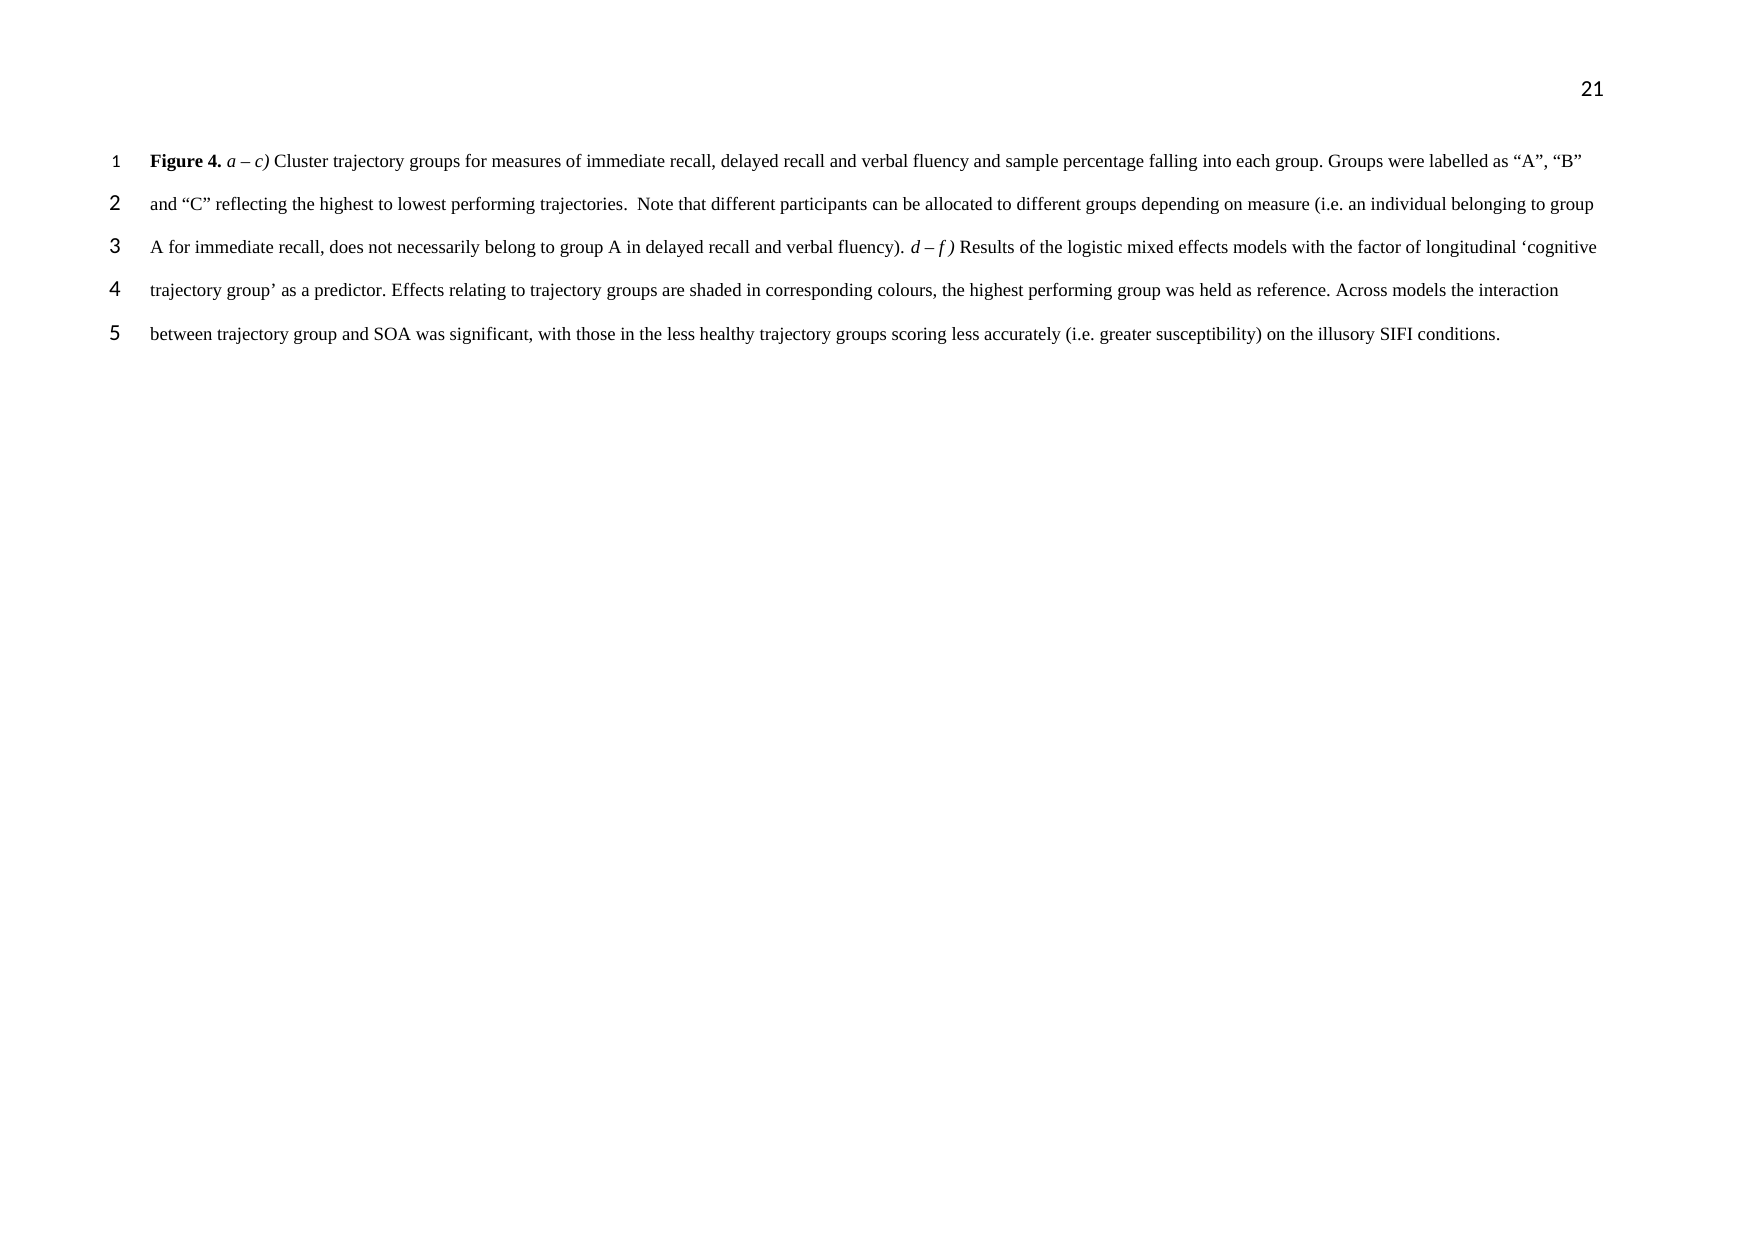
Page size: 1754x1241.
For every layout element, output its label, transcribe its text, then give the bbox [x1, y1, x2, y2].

text Figure 4. a – c) Cluster trajectory groups for measures of immediate recall, delayed recall and verbal fluency and sample percentage falling into each group. Groups were labelled as “A”, “B” and “C” reflecting the highest to lowest performing trajectories. Note that different participants can be allocated to different groups depending on measure (i.e. an individual belonging to group A for immediate recall, does not necessarily belong to group A in delayed recall and verbal fluency). d – f ) Results of the logistic mixed effects models with the factor of longitudinal ‘cognitive trajectory group’ as a predictor. Effects relating to trajectory groups are shaded in corresponding colours, the highest performing group was held as reference. Across models the interaction between trajectory group and SOA was significant, with those in the less healthy trajectory groups scoring less accurately (i.e. greater susceptibility) on the illusory SIFI conditions. [150, 150, 1604, 344]
